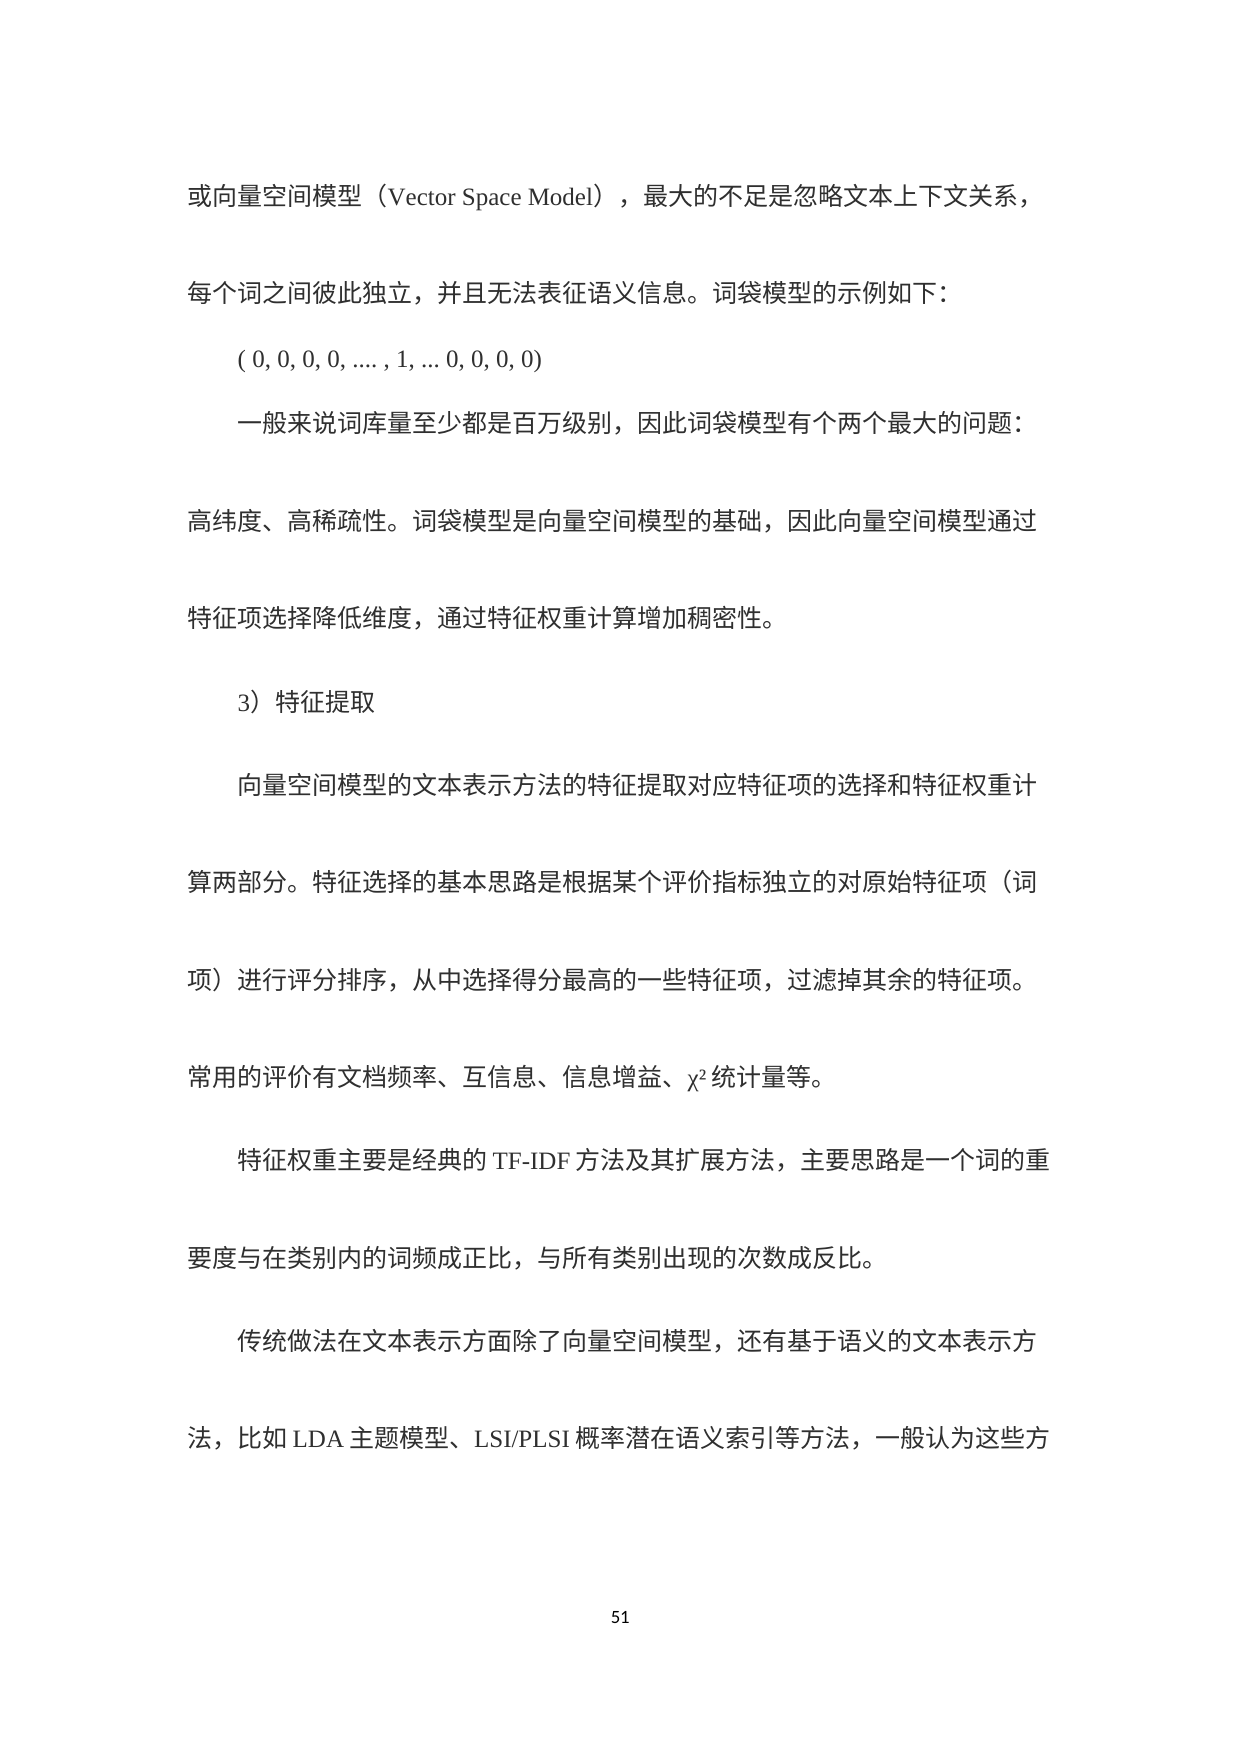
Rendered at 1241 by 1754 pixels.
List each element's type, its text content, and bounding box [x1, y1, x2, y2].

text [187, 162, 1053, 324]
text ( 0, 0, 0, 0, .... , 1, ... 0, 0, 0, 0) [187, 343, 1053, 375]
text 特征权重主要是经典的TF-IDF方法及其扩展方法，主要思路是一个词的重要度与在类别内的词频成正比，与所有类别出现的次数成反比。 [187, 1126, 1053, 1289]
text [187, 1307, 1053, 1469]
text 向量空间模型的文本表示方法的特征提取对应特征项的选择和特征权重计算两部分。特征选择的基本思路是根据某个评价指标独立的对原始特征项（词项）进行评分排序，从中选择得分最高的一些特征项，过滤掉其余的特征项。常用的评价有文档频率、互信息、信息增益、χ²统计量等。 [187, 751, 1053, 1108]
text 一般来说词库量至少都是百万级别，因此词袋模型有个两个最大的问题：高纬度、高稀疏性。词袋模型是向量空间模型的基础，因此向量空间模型通过特征项选择降低维度，通过特征权重计算增加稠密性。 [187, 389, 1053, 649]
text 3）特征提取 [187, 668, 1053, 733]
